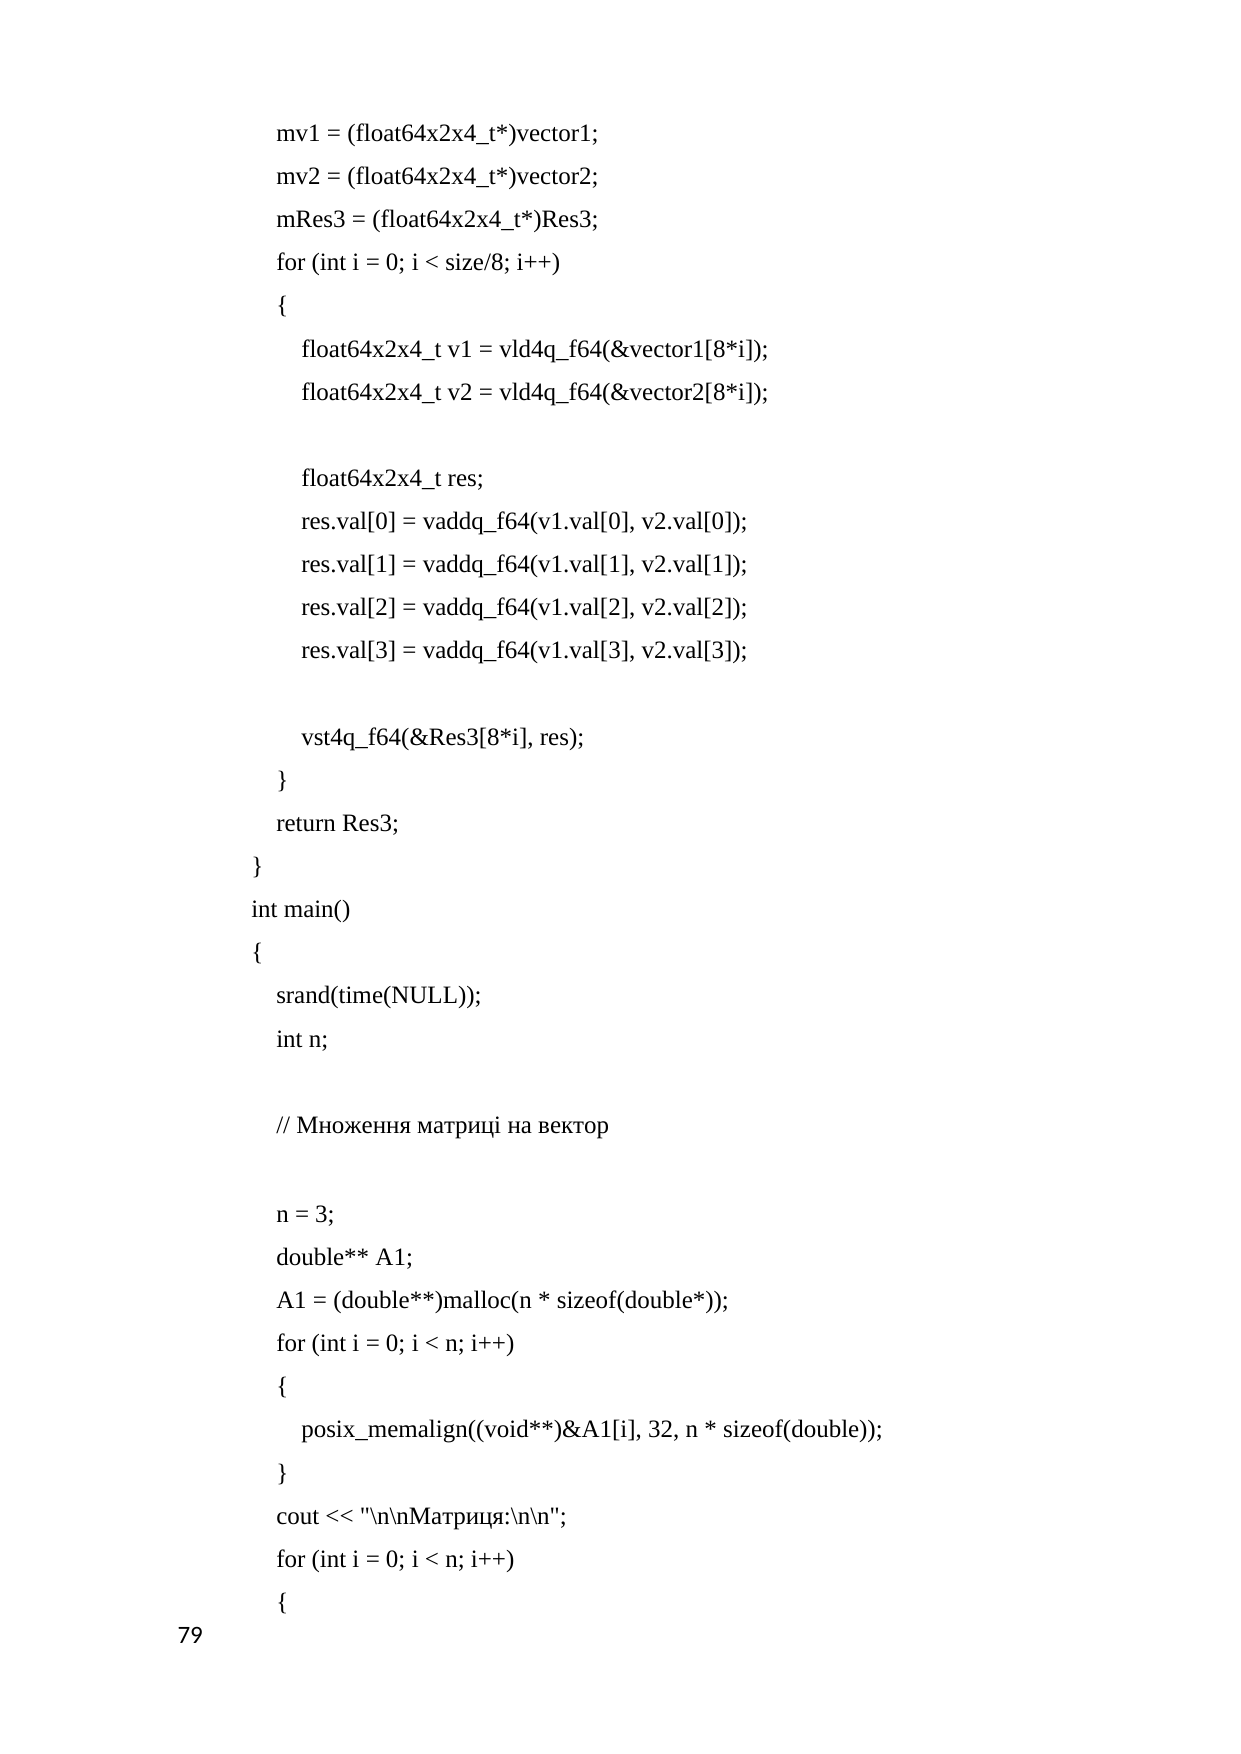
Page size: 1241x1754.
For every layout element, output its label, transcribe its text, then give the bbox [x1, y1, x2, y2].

text res.val[3] = vaddq_f64(v1.val[3], v2.val[3]); [177, 636, 1181, 664]
text res.val[2] = vaddq_f64(v1.val[2], v2.val[2]); [177, 592, 1181, 621]
text srand(time(NULL)); [177, 981, 1181, 1009]
text { [177, 1587, 1181, 1616]
text res.val[1] = vaddq_f64(v1.val[1], v2.val[1]); [177, 549, 1181, 578]
text float64x2x4_t v1 = vld4q_f64(&vector1[8*i]); [177, 334, 1181, 362]
text float64x2x4_t v2 = vld4q_f64(&vector2[8*i]); [177, 377, 1181, 406]
text { [177, 1371, 1181, 1400]
text mv1 = (float64x2x4_t*)vector1; [177, 118, 1181, 147]
text } [177, 765, 1181, 794]
text A1 = (double**)malloc(n * sizeof(double*)); [177, 1285, 1181, 1314]
text } [177, 1458, 1181, 1486]
text int main() [177, 894, 1181, 923]
text n = 3; [177, 1199, 1181, 1228]
text } [177, 851, 1181, 880]
text mv2 = (float64x2x4_t*)vector2; [177, 161, 1181, 190]
text res.val[0] = vaddq_f64(v1.val[0], v2.val[0]); [177, 506, 1181, 535]
text { [177, 937, 1181, 966]
text cout << "\n\nМатриця:\n\n"; [177, 1501, 1181, 1529]
text for (int i = 0; i < n; i++) [177, 1544, 1181, 1573]
text { [177, 291, 1181, 319]
text for (int i = 0; i < size/8; i++) [177, 247, 1181, 276]
text // Множення матриці на вектор [177, 1110, 1181, 1139]
text int n; [177, 1024, 1181, 1052]
text mRes3 = (float64x2x4_t*)Res3; [177, 204, 1181, 233]
text for (int i = 0; i < n; i++) [177, 1328, 1181, 1357]
text double** A1; [177, 1242, 1181, 1271]
text posix_memalign((void**)&A1[i], 32, n * sizeof(double)); [177, 1414, 1181, 1443]
text return Res3; [177, 808, 1181, 837]
text float64x2x4_t res; [177, 463, 1181, 492]
text vst4q_f64(&Res3[8*i], res); [177, 722, 1181, 751]
